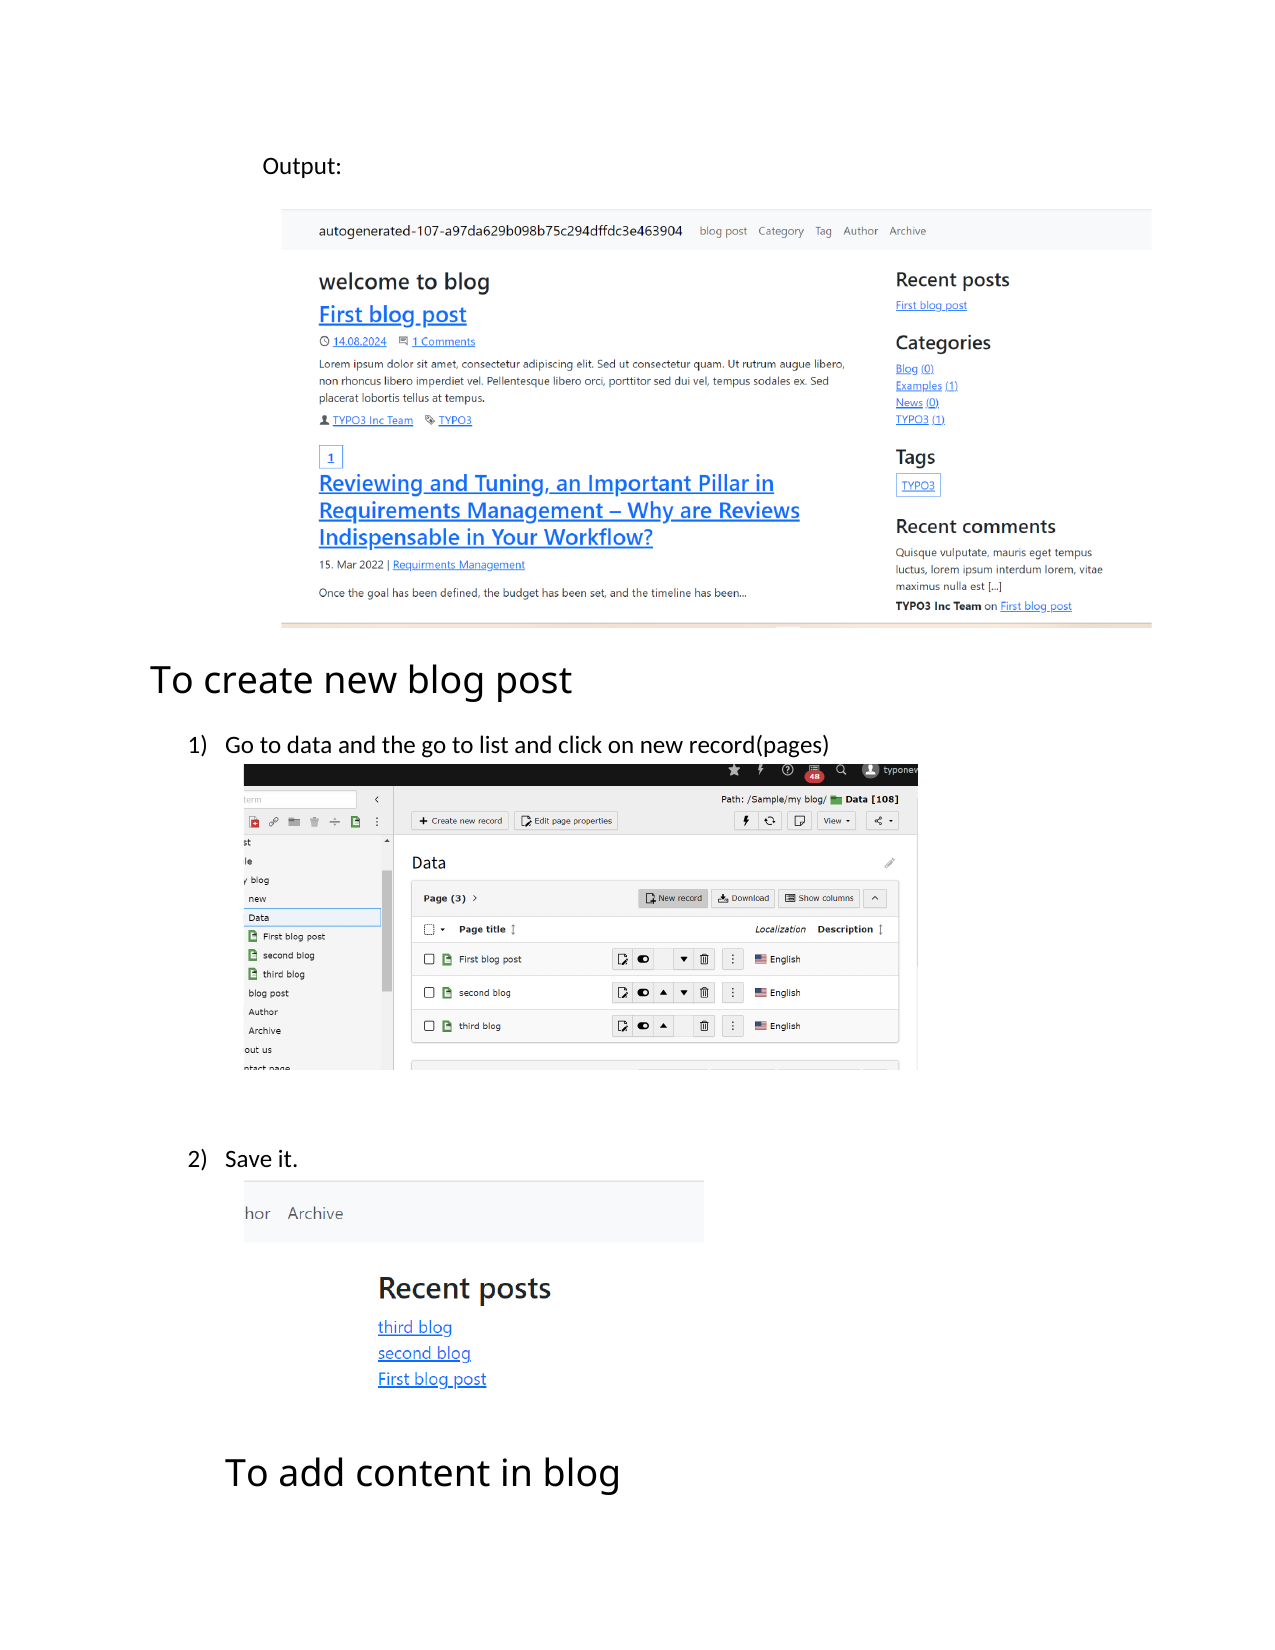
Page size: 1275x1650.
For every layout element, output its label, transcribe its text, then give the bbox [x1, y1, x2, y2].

list To add content in blog [225, 1446, 1125, 1497]
text Output: [262, 150, 1125, 181]
text To create new blog post [150, 654, 1125, 705]
list Go to data and the go to list and click on new record(pages) [187, 729, 1125, 760]
list Save it. [187, 1143, 1125, 1174]
